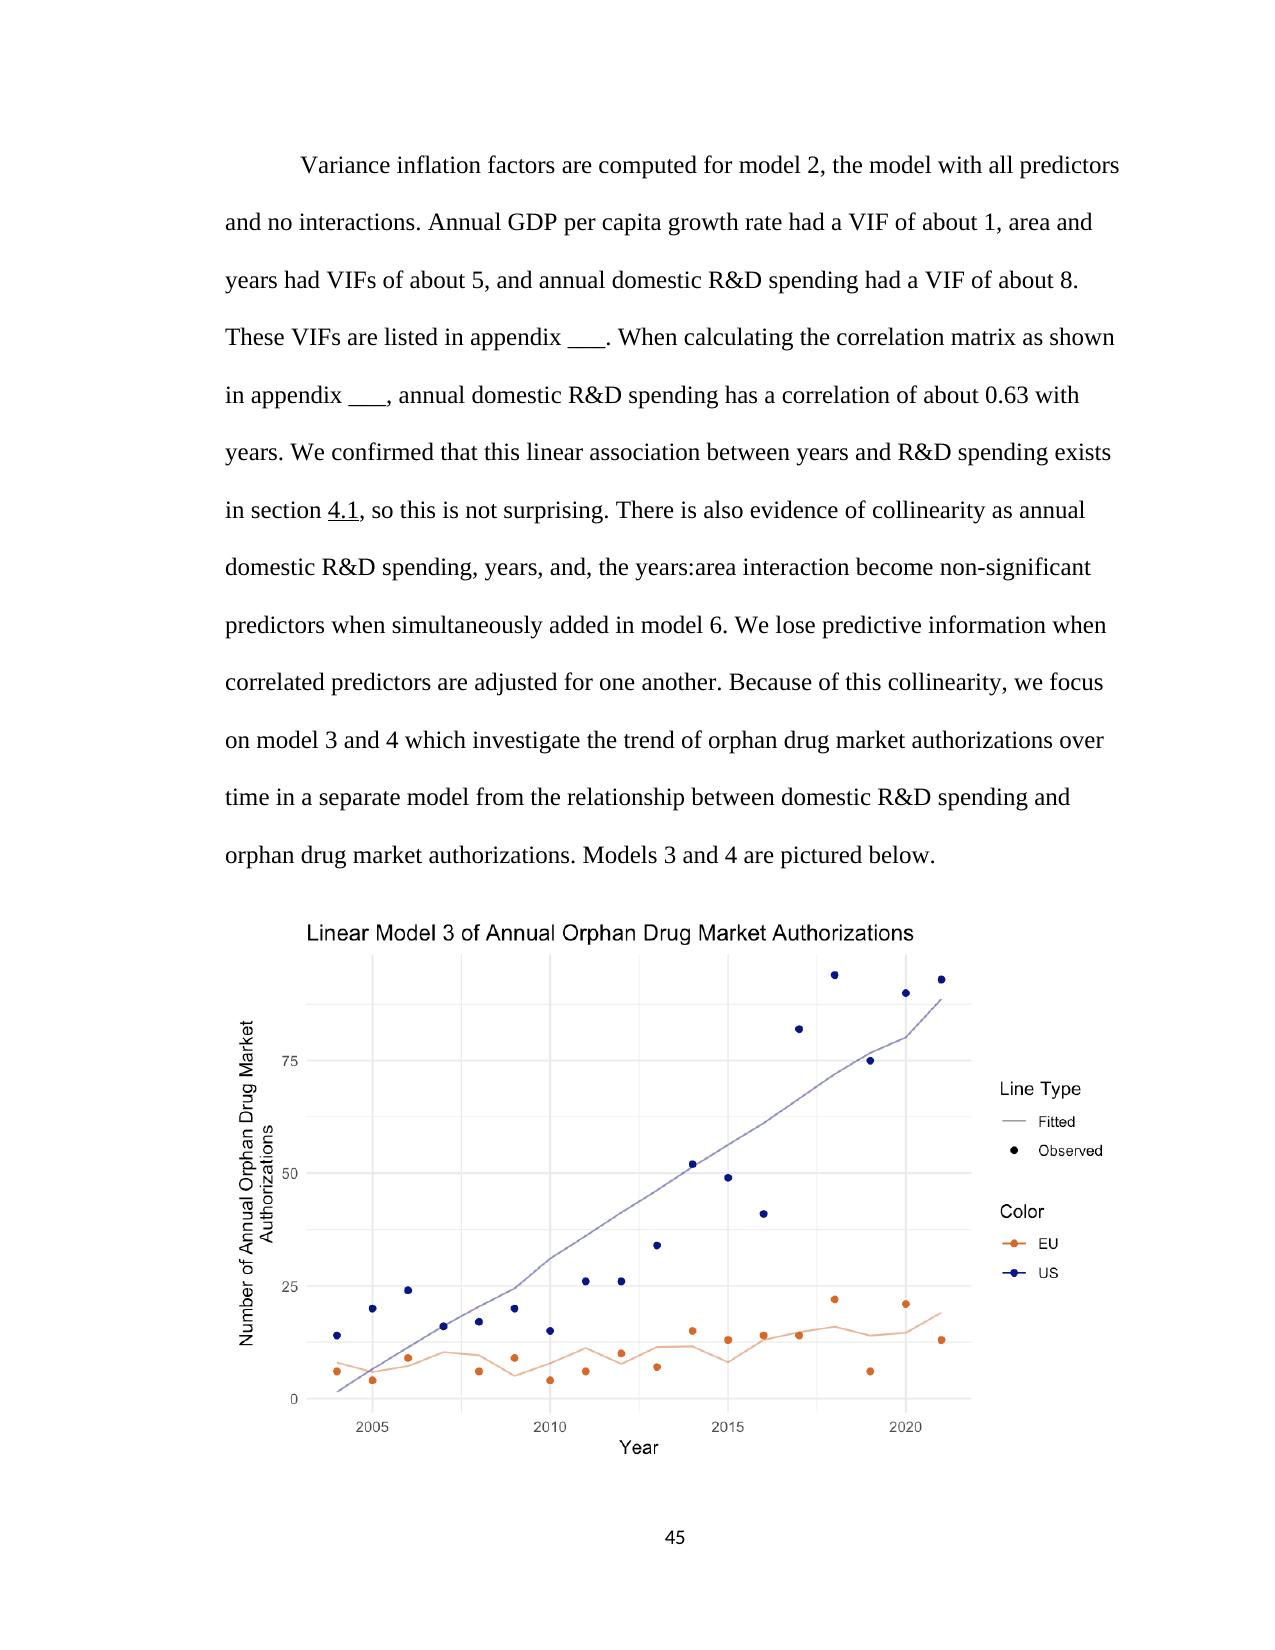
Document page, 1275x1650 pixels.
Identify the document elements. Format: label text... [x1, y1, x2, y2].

text Variance inflation factors are computed for model 2, the model with all predictors and no interactions. Annual GDP per capita growth rate had a VIF of about 1, area and years had VIFs of about 5, and annual domestic R&D spending had a VIF of about 8. These VIFs are listed in appendix ___. When calculating the correlation matrix as shown in appendix ___, annual domestic R&D spending has a correlation of about 0.63 with years. We confirmed that this linear association between years and R&D spending exists in section 4.1, so this is not surprising. There is also evidence of collinearity as annual domestic R&D spending, years, and, the years:area interaction become non-significant predictors when simultaneously added in model 6. We lose predictive information when correlated predictors are adjusted for one another. Because of this collinearity, we focus on model 3 and 4 which investigate the trend of orphan drug market authorizations over time in a separate model from the relationship between domestic R&D spending and orphan drug market authorizations. Models 3 and 4 are pictured below. [225, 150, 1125, 869]
picture [225, 910, 1125, 1470]
